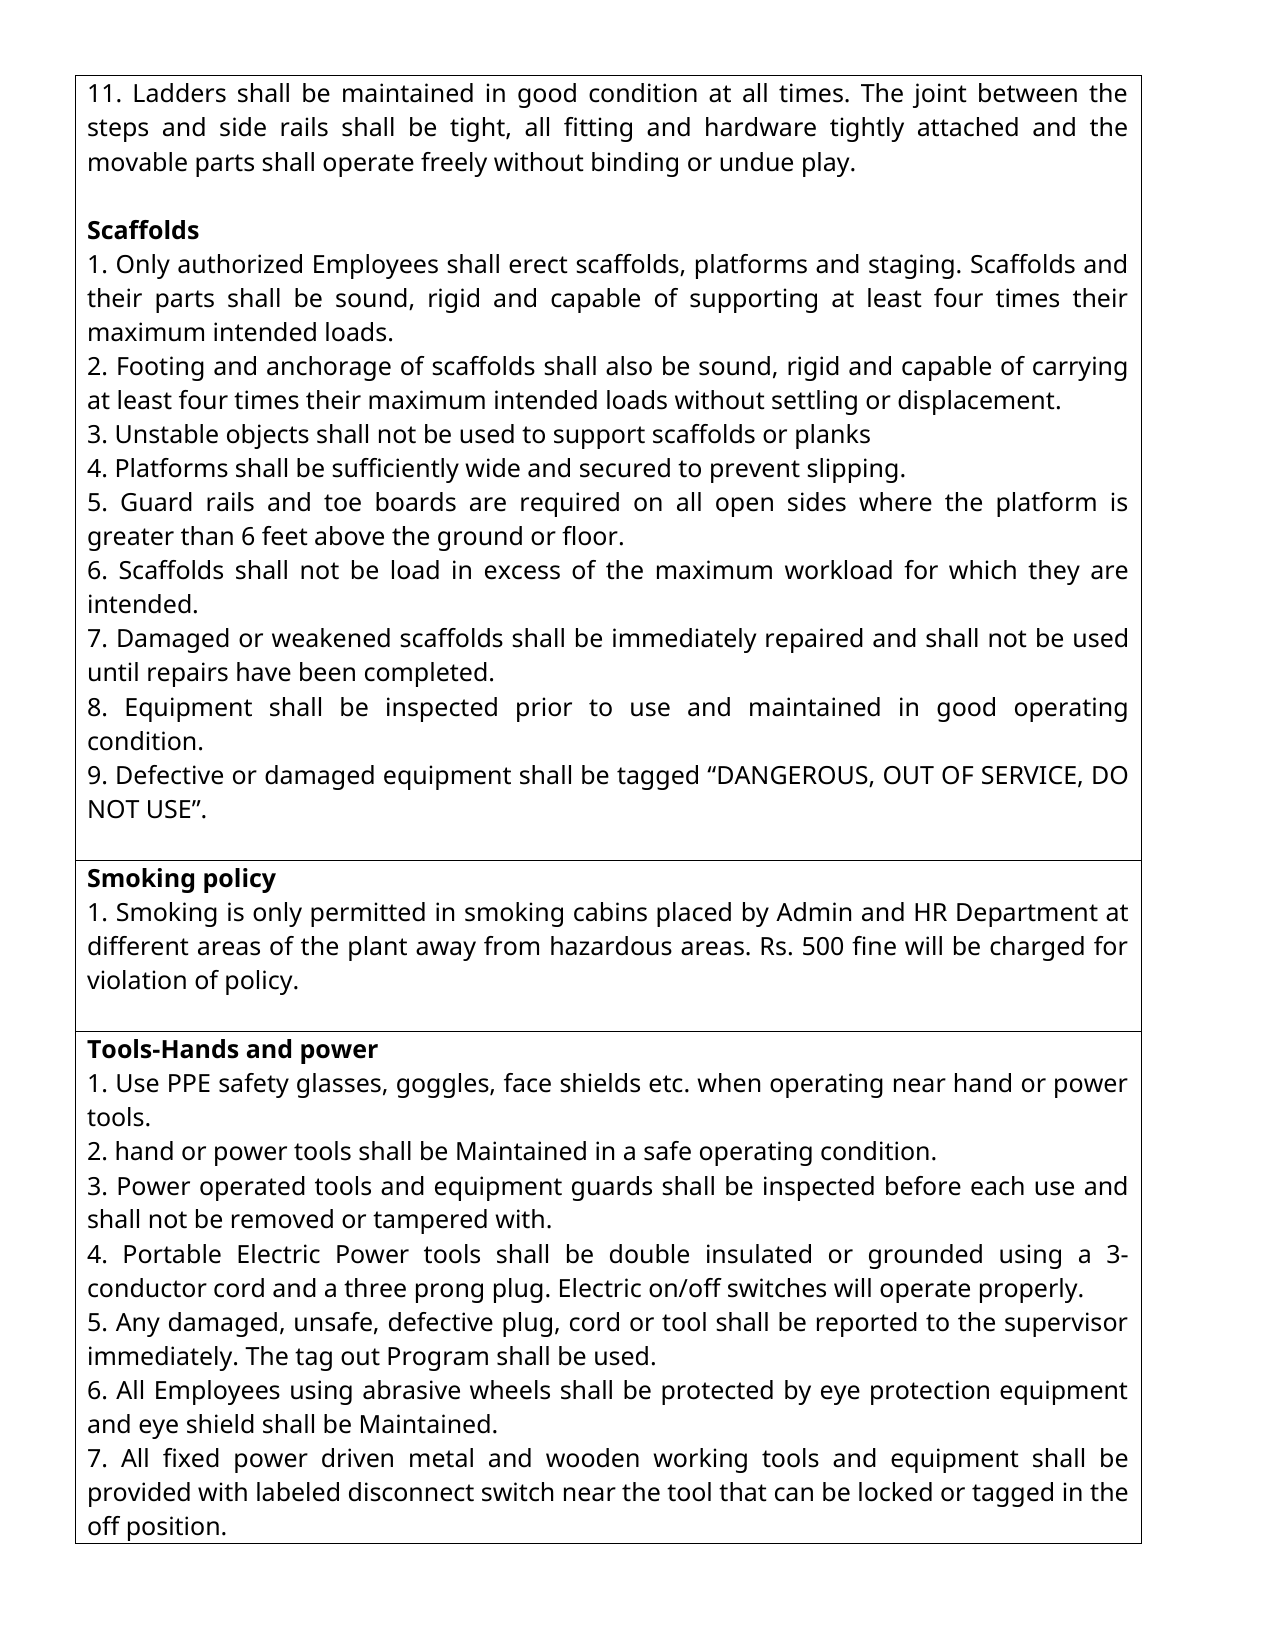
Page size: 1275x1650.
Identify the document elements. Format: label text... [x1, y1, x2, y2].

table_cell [76, 76, 1141, 859]
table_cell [76, 1032, 1141, 1543]
table_cell Smoking policy 1. Smoking is only permitted in smoking cabins placed by Admin and HR Department at different areas of the plant away from hazardous areas. Rs. 500 fine will be charged for violation of policy. [76, 861, 1141, 1031]
